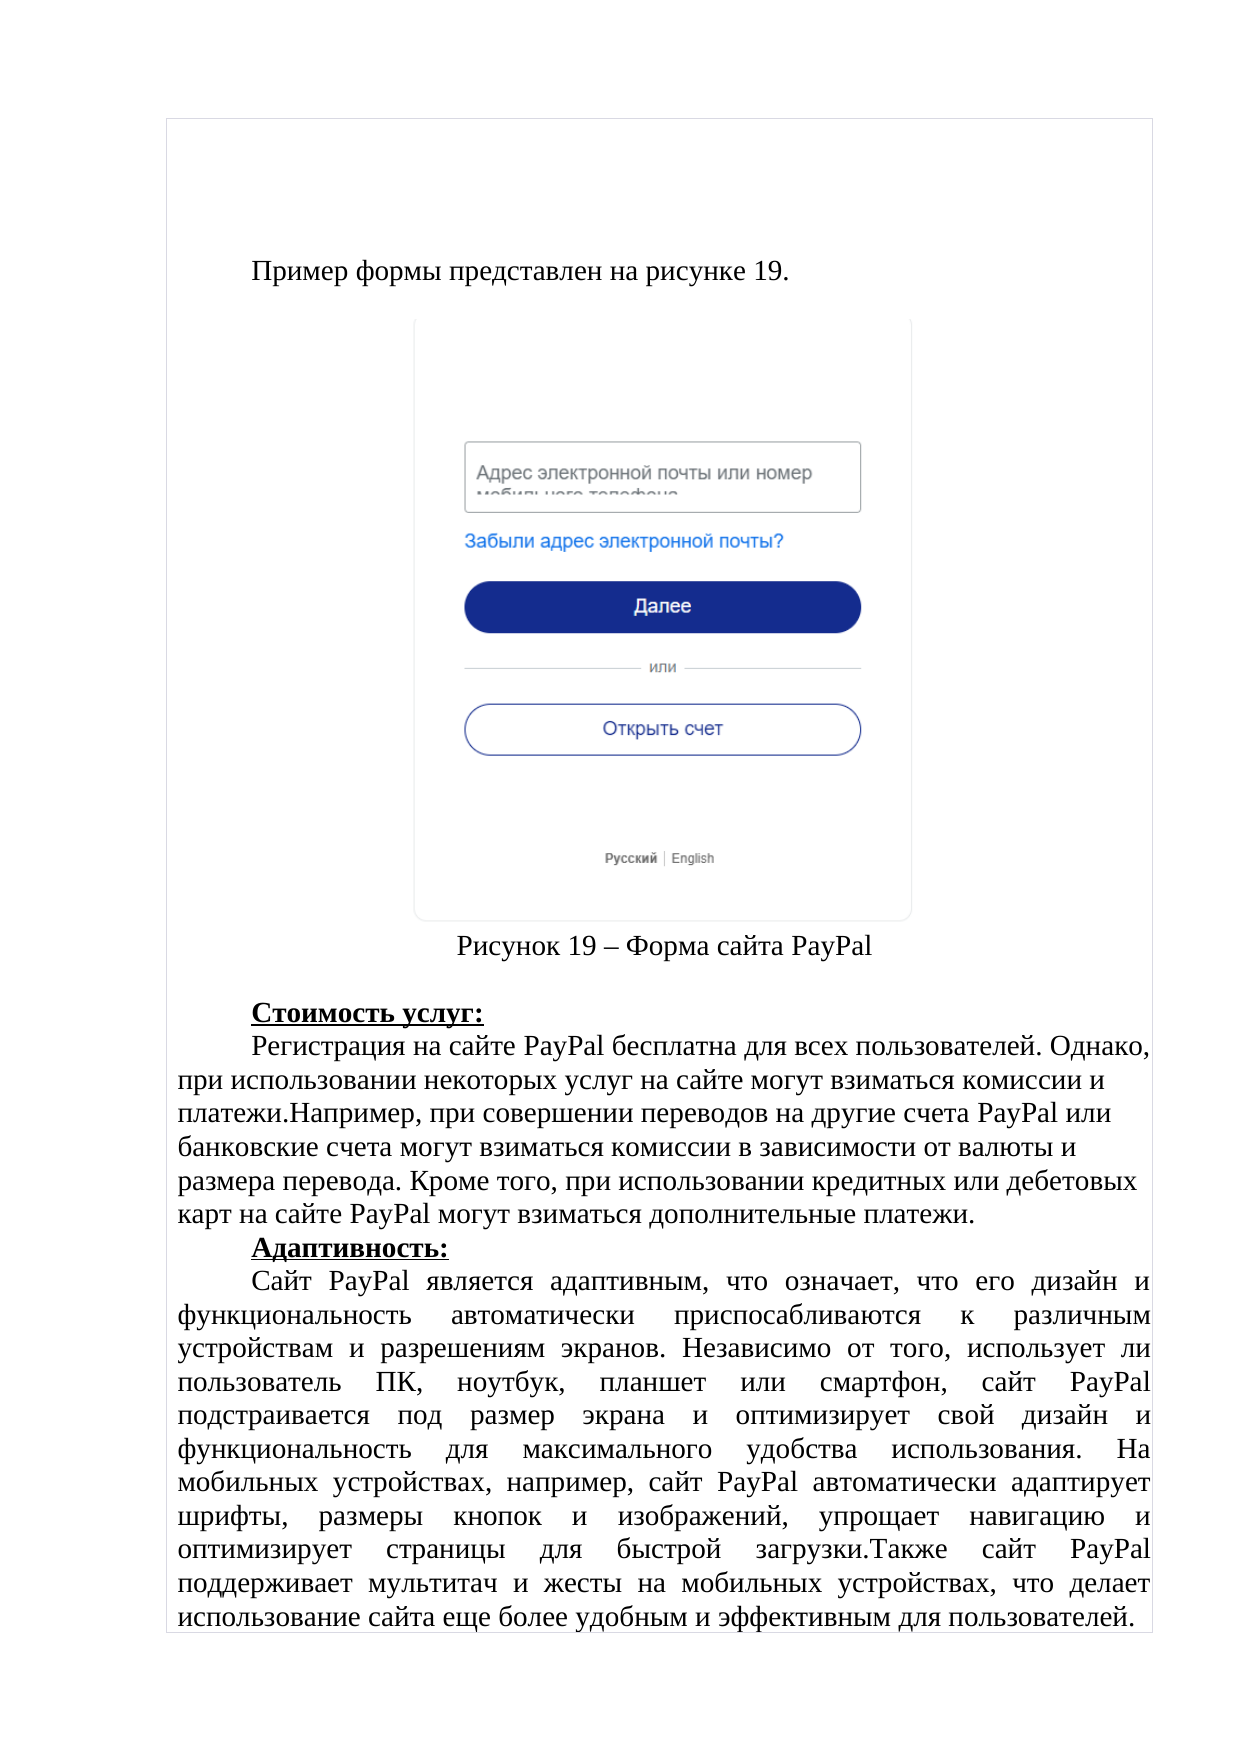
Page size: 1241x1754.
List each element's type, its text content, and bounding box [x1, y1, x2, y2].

text Рисунок 19 – Форма сайта PayPal [177, 928, 1152, 961]
text Регистрация на сайте PayPal бесплатна для всех пользователей. Однако, при использовании некоторых услуг на сайте могут взиматься комиссии и платежи.Например, при совершении переводов на другие счета PayPal или банковские счета могут взиматься комиссии в зависимости от валюты и размера перевода. Кроме того, при использовании кредитных или дебетовых карт на сайте PayPal могут взиматься дополнительные платежи. [177, 1028, 1152, 1230]
text Сайт PayPal является адаптивным, что означает, что его дизайн и функциональность автоматически приспосабливаются к различным устройствам и разрешениям экранов. Независимо от того, использует ли пользователь ПК, ноутбук, планшет или смартфон, сайт PayPal подстраивается под размер экрана и оптимизирует свой дизайн и функциональность для максимального удобства использования. На мобильных устройствах, например, сайт PayPal автоматически адаптирует шрифты, размеры кнопок и изображений, упрощает навигацию и оптимизирует страницы для быстрой загрузки.Также сайт PayPal поддерживает мультитач и жесты на мобильных устройствах, что делает использование сайта еще более удобным и эффективным для пользователей. [167, 1263, 1152, 1632]
picture [393, 319, 936, 928]
text Адаптивность: [177, 1230, 1152, 1263]
text Пример формы представлен на рисунке 19. [177, 253, 1152, 286]
list Стоимость услуг: [177, 995, 1152, 1028]
